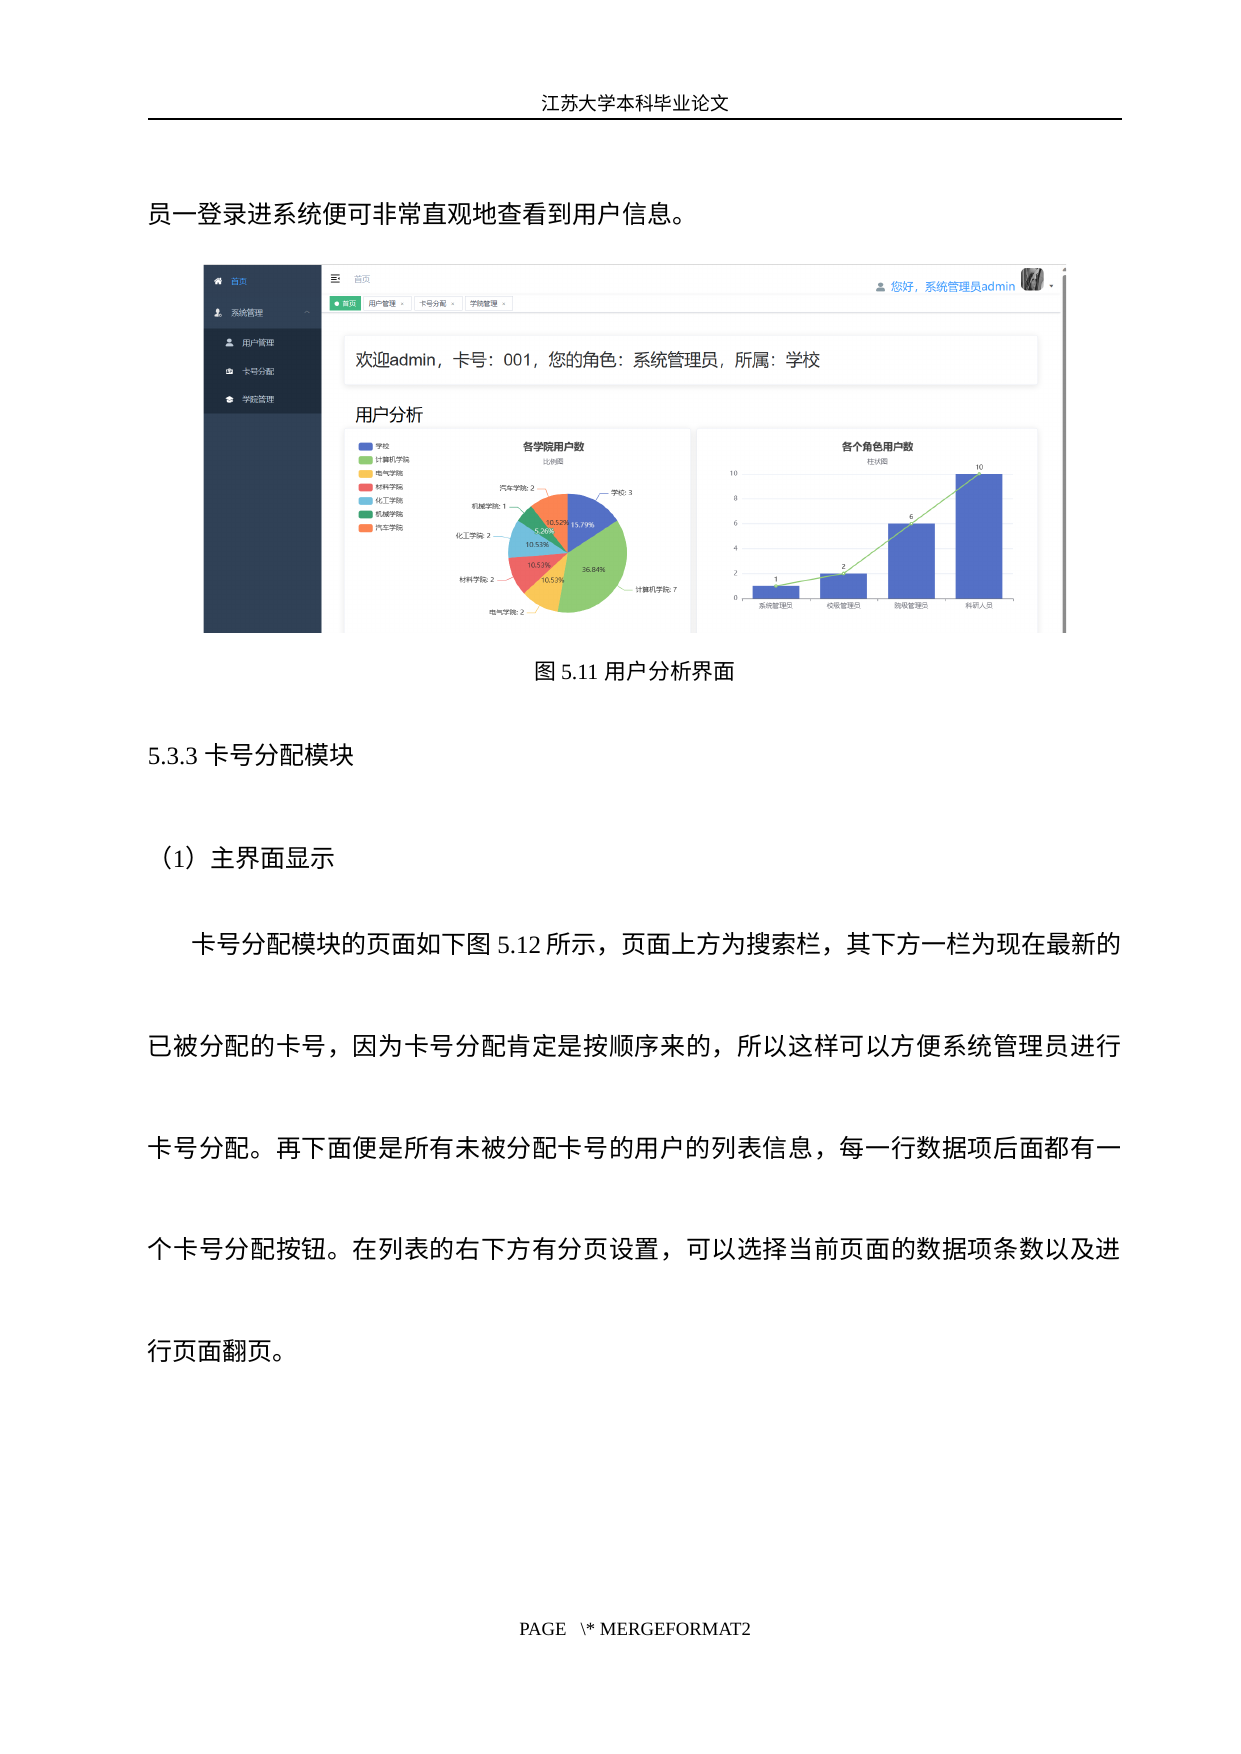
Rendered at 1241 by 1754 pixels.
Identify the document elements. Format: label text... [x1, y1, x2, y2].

list 主界面显示 [148, 822, 1122, 890]
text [148, 179, 1122, 247]
text 5.3.3 卡号分配模块 [148, 719, 1122, 787]
text 卡号分配模块的页面如下图5.12所示，页面上方为搜索栏，其下方一栏为现在最新的已被分配的卡号，因为卡号分配肯定是按顺序来的，所以这样可以方便系统管理员进行卡号分配。再下面便是所有未被分配卡号的用户的列表信息，每一行数据项后面都有一个卡号分配按钮。在列表的右下方有分页设置，可以选择当前页面的数据项条数以及进行页面翻页。 [148, 908, 1122, 1384]
text 图5.11 用户分析界面 [148, 653, 1122, 687]
picture [203, 264, 1067, 633]
